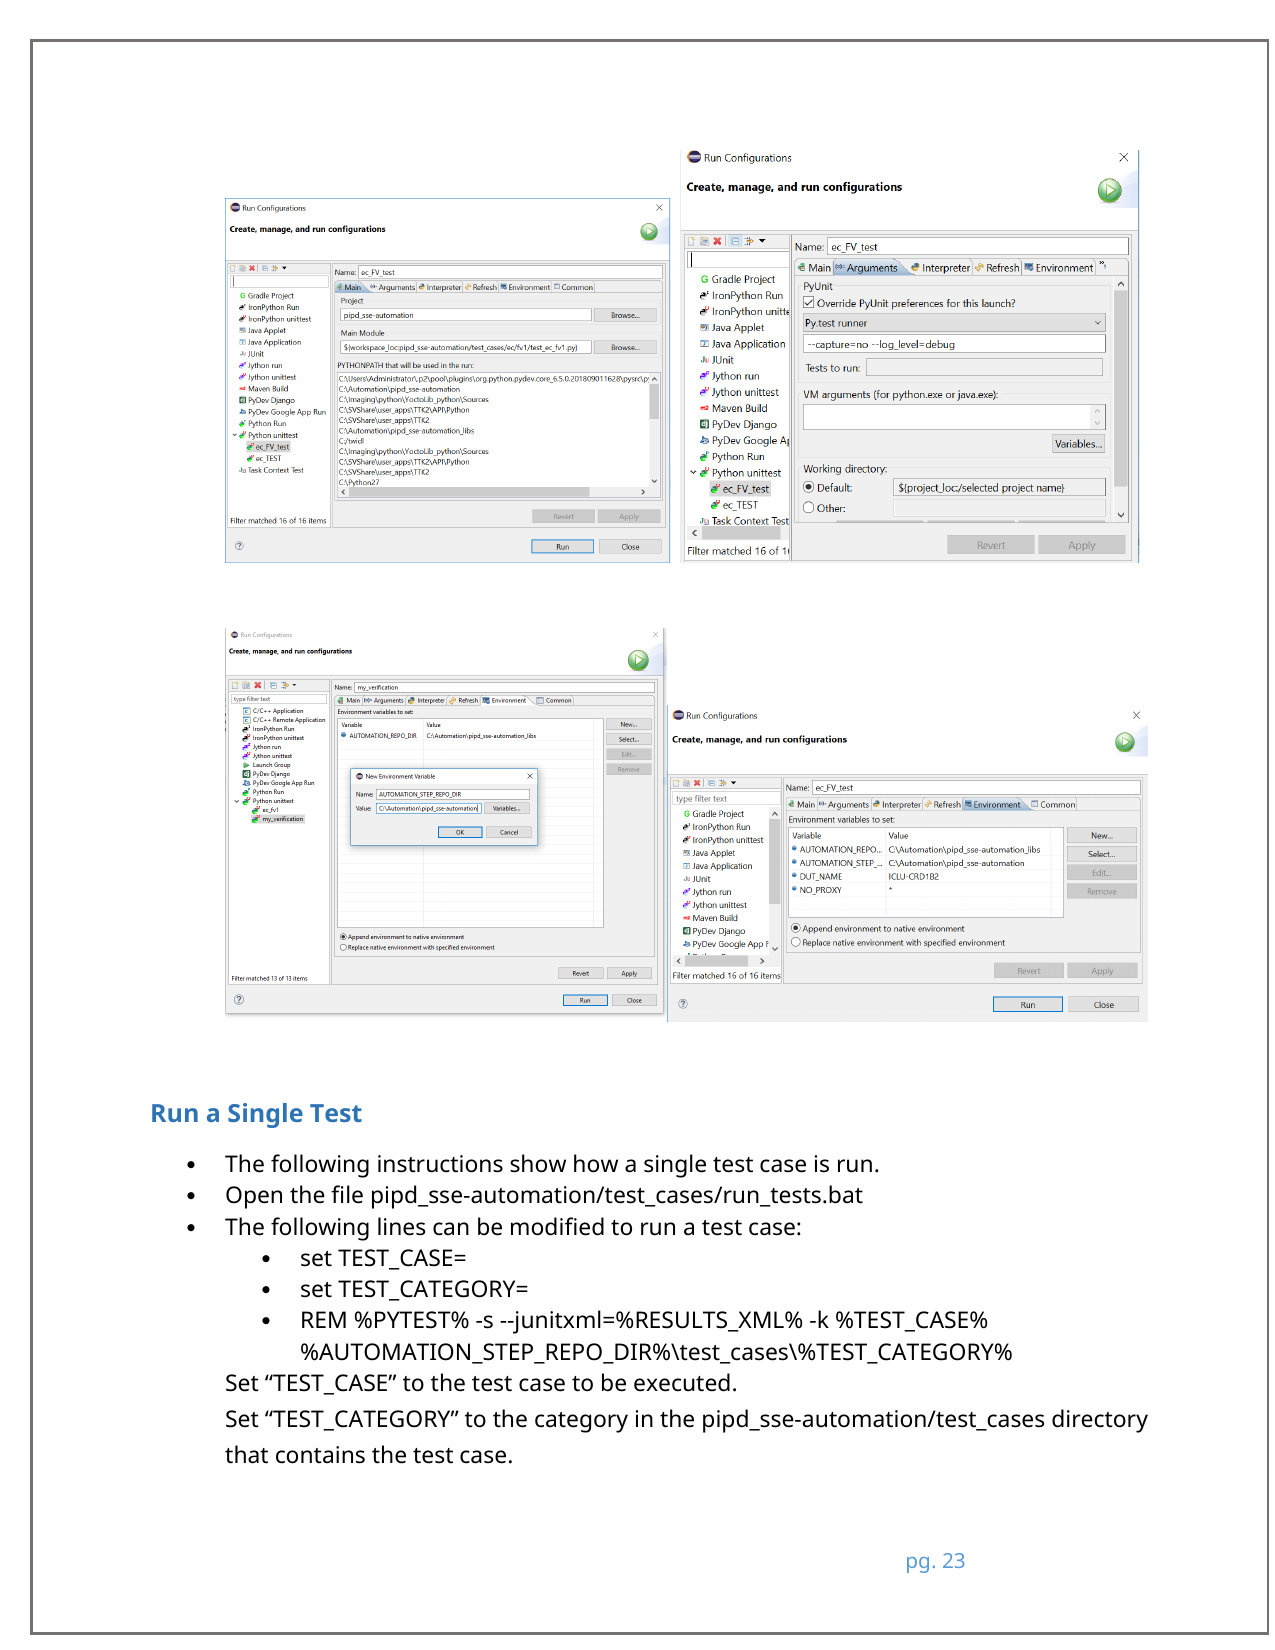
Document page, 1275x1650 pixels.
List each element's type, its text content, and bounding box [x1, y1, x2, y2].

picture [225, 628, 1148, 1022]
list The following lines can be modified to run a test case: [187, 1211, 1167, 1242]
list REM %PYTEST% -s --junitxml=%RESULTS_XML% -k %TEST_CASE% %AUTOMATION_STEP_REPO_DIR%\test_cases\%TEST_CATEGORY% [262, 1304, 1167, 1367]
list set TEST_CASE= [262, 1242, 1167, 1273]
picture [225, 198, 671, 563]
list Set “TEST_CATEGORY” to the category in the pipd_sse-automation/test_cases directory that contains the test case. [225, 1403, 1167, 1470]
list Open the file pipd_sse-automation/test_cases/run_tests.bat [187, 1179, 1167, 1211]
picture [680, 150, 1140, 563]
subtitle Run a Single Test [150, 1096, 1167, 1130]
list set TEST_CATEGORY= [262, 1273, 1167, 1304]
list Set “TEST_CASE” to the test case to be executed. [225, 1367, 1167, 1398]
list The following instructions show how a single test case is run. [187, 1148, 1167, 1179]
